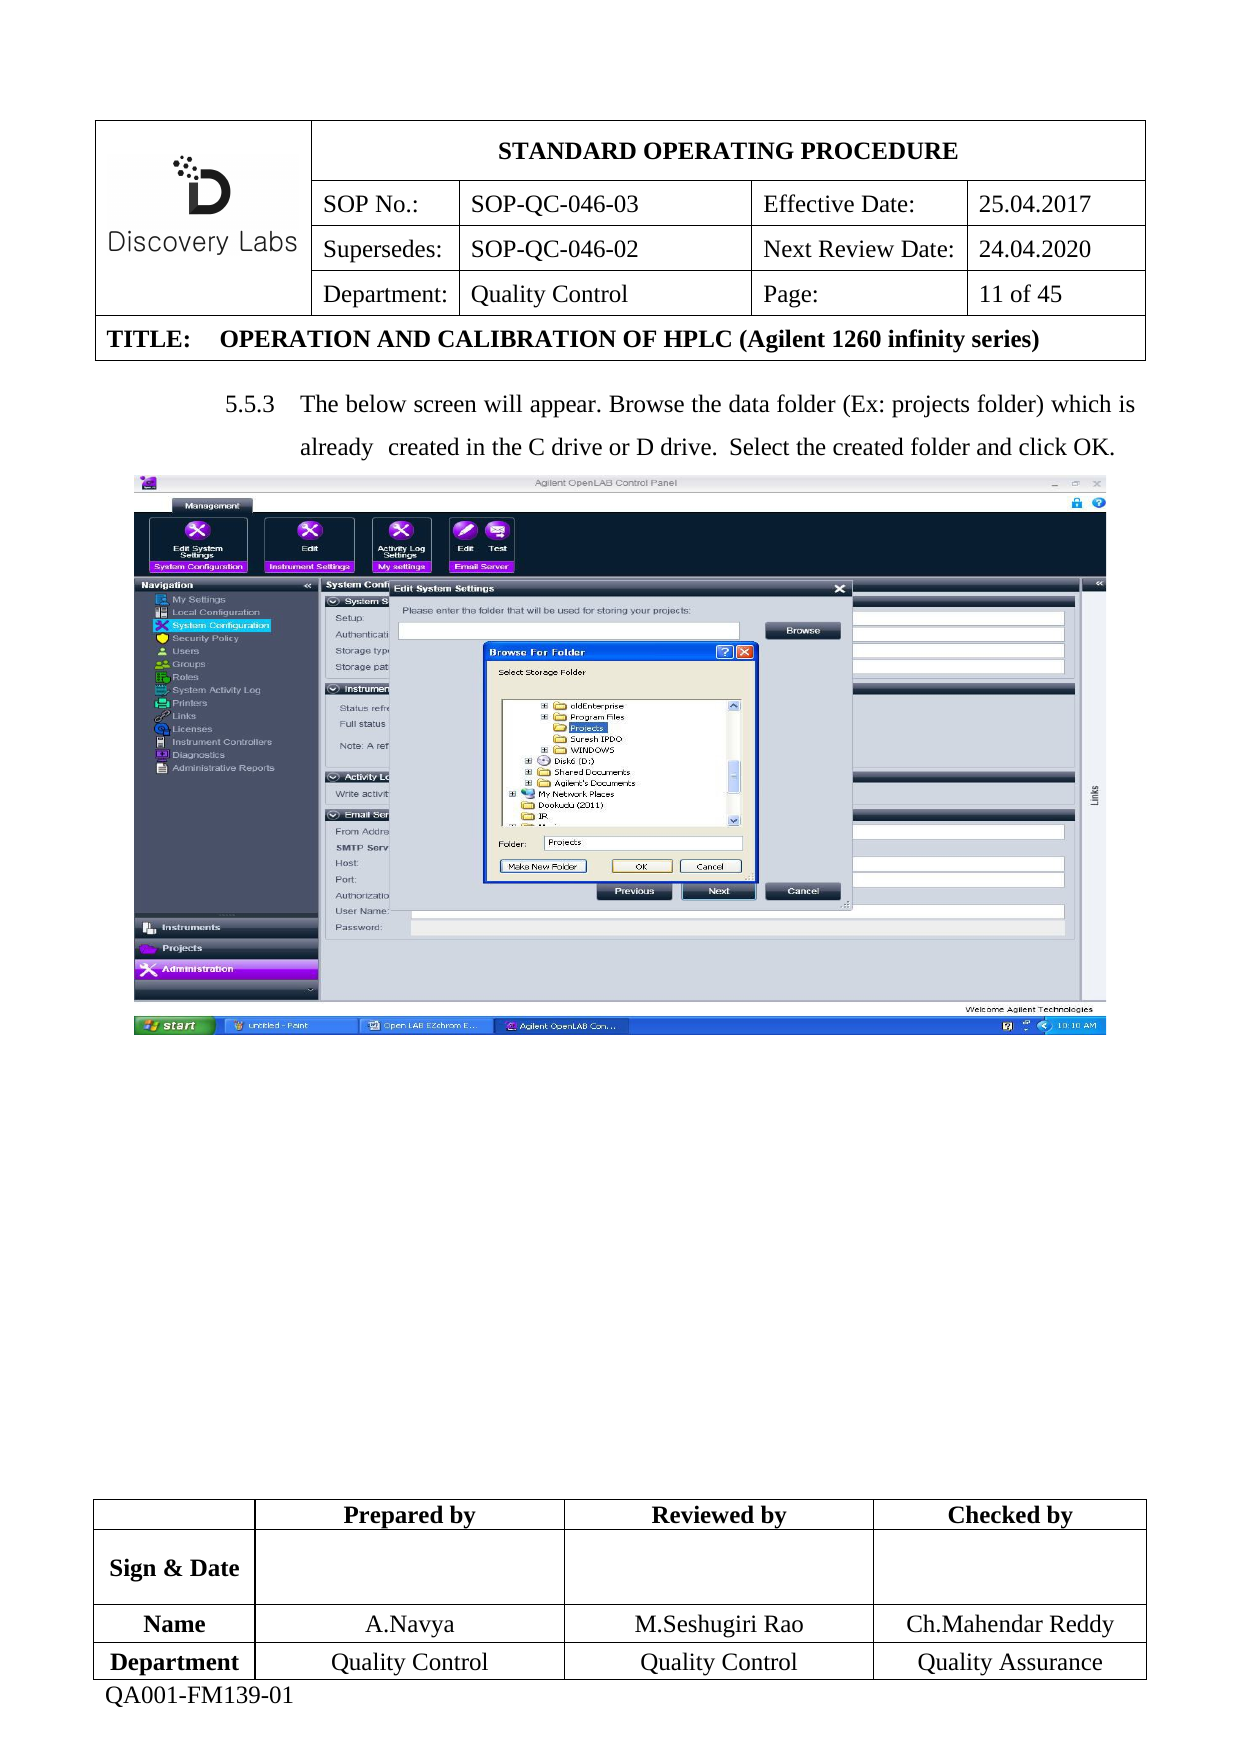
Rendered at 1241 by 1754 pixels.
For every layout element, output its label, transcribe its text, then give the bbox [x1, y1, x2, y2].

list The below screen will appear. Browse the data folder (Ex: projects folder) which is already created in the C drive or D drive. Select the created folder and click OK. [225, 389, 1135, 461]
picture [134, 475, 1107, 1035]
